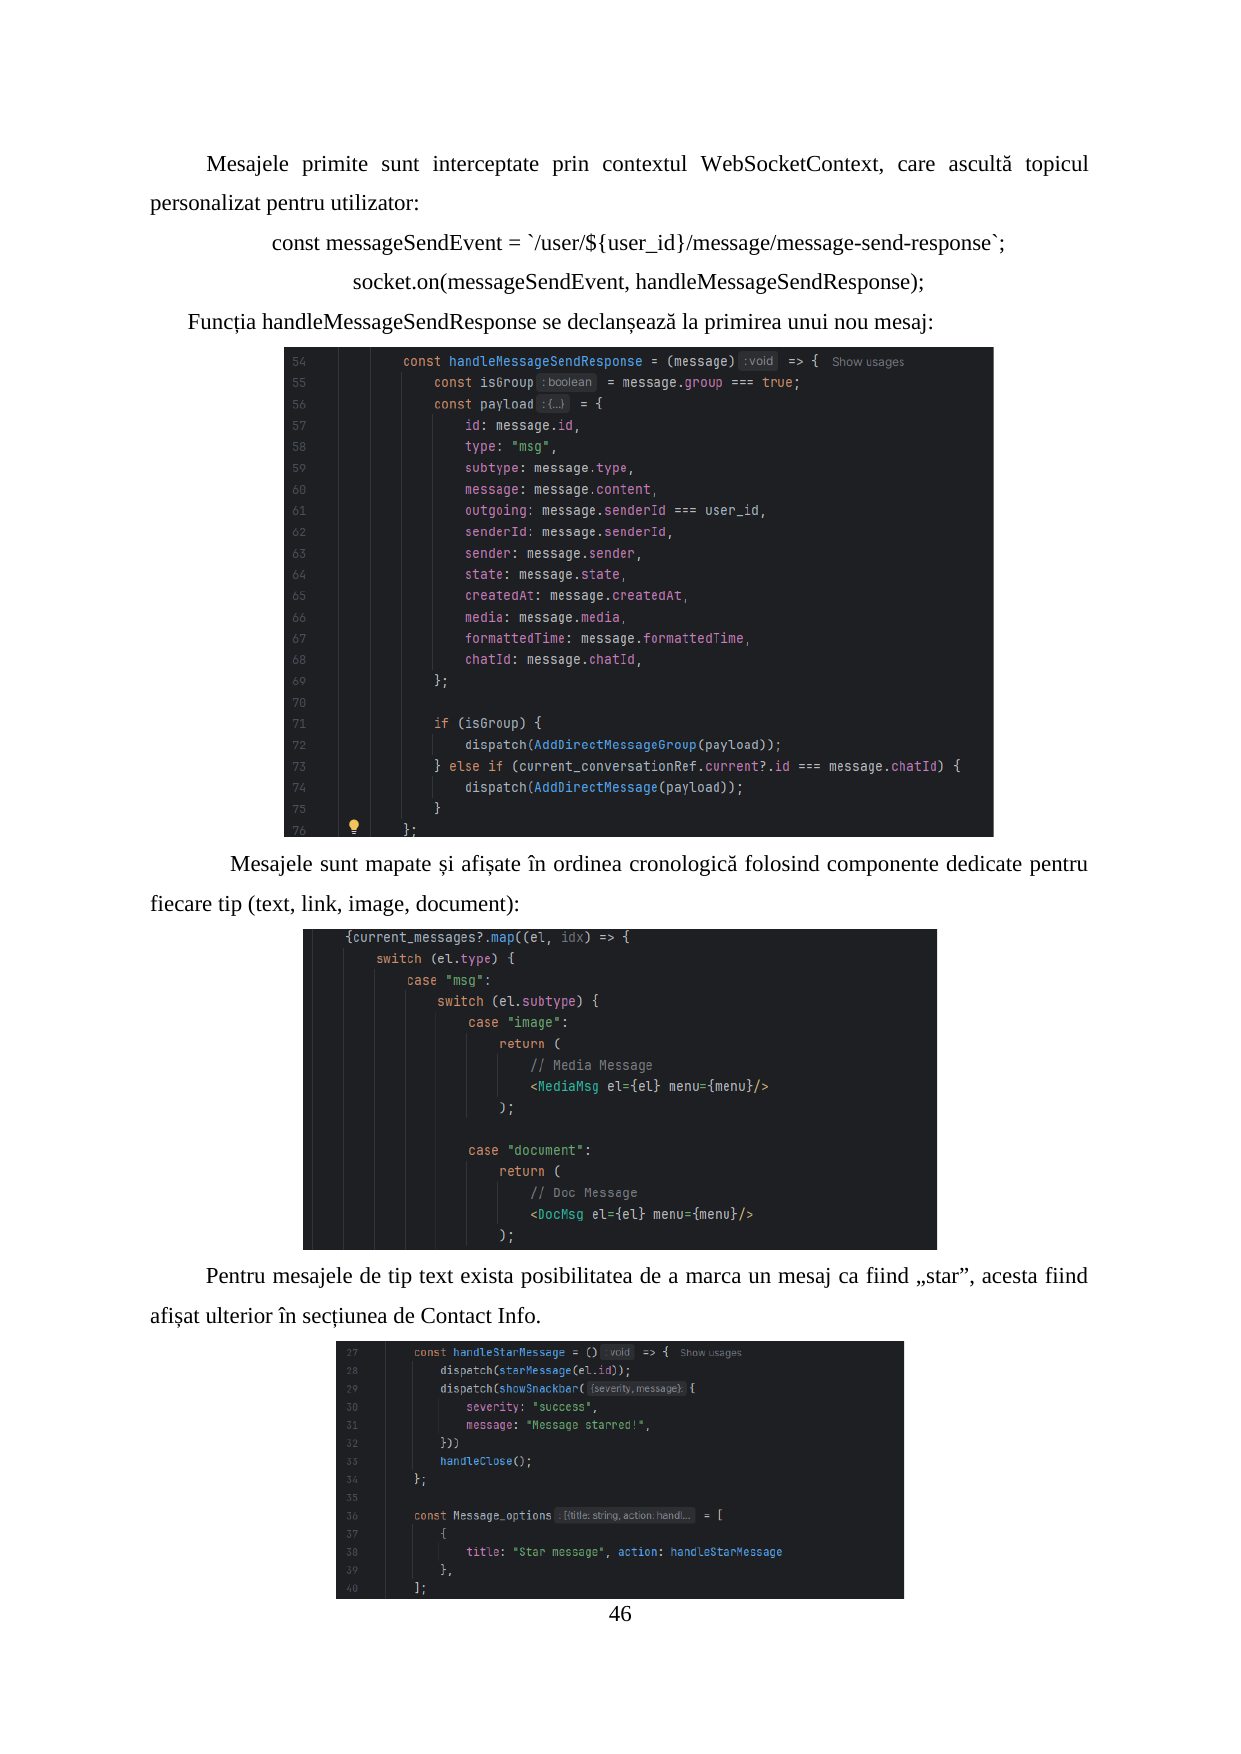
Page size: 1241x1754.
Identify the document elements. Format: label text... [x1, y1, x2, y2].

picture [336, 1341, 905, 1599]
text Funcția handleMessageSendResponse se declanșează la primirea unui nou mesaj: [150, 308, 1090, 334]
text socket.on(messageSendEvent, handleMessageSendResponse); [150, 268, 1090, 295]
text Mesajele primite sunt interceptate prin contextul WebSocketContext, care ascultă topicul personalizat pentru utilizator: [150, 150, 1090, 216]
text const messageSendEvent = `/user/${user_id}/message/message-send-response`; [150, 229, 1090, 255]
text Mesajele sunt mapate și afișate în ordinea cronologică folosind componente dedicate pentru fiecare tip (text, link, image, document): [150, 850, 1090, 916]
picture [303, 929, 938, 1250]
picture [284, 347, 994, 837]
text Pentru mesajele de tip text exista posibilitatea de a marca un mesaj ca fiind „star”, acesta fiind afișat ulterior în secțiunea de Contact Info. [150, 1263, 1090, 1328]
